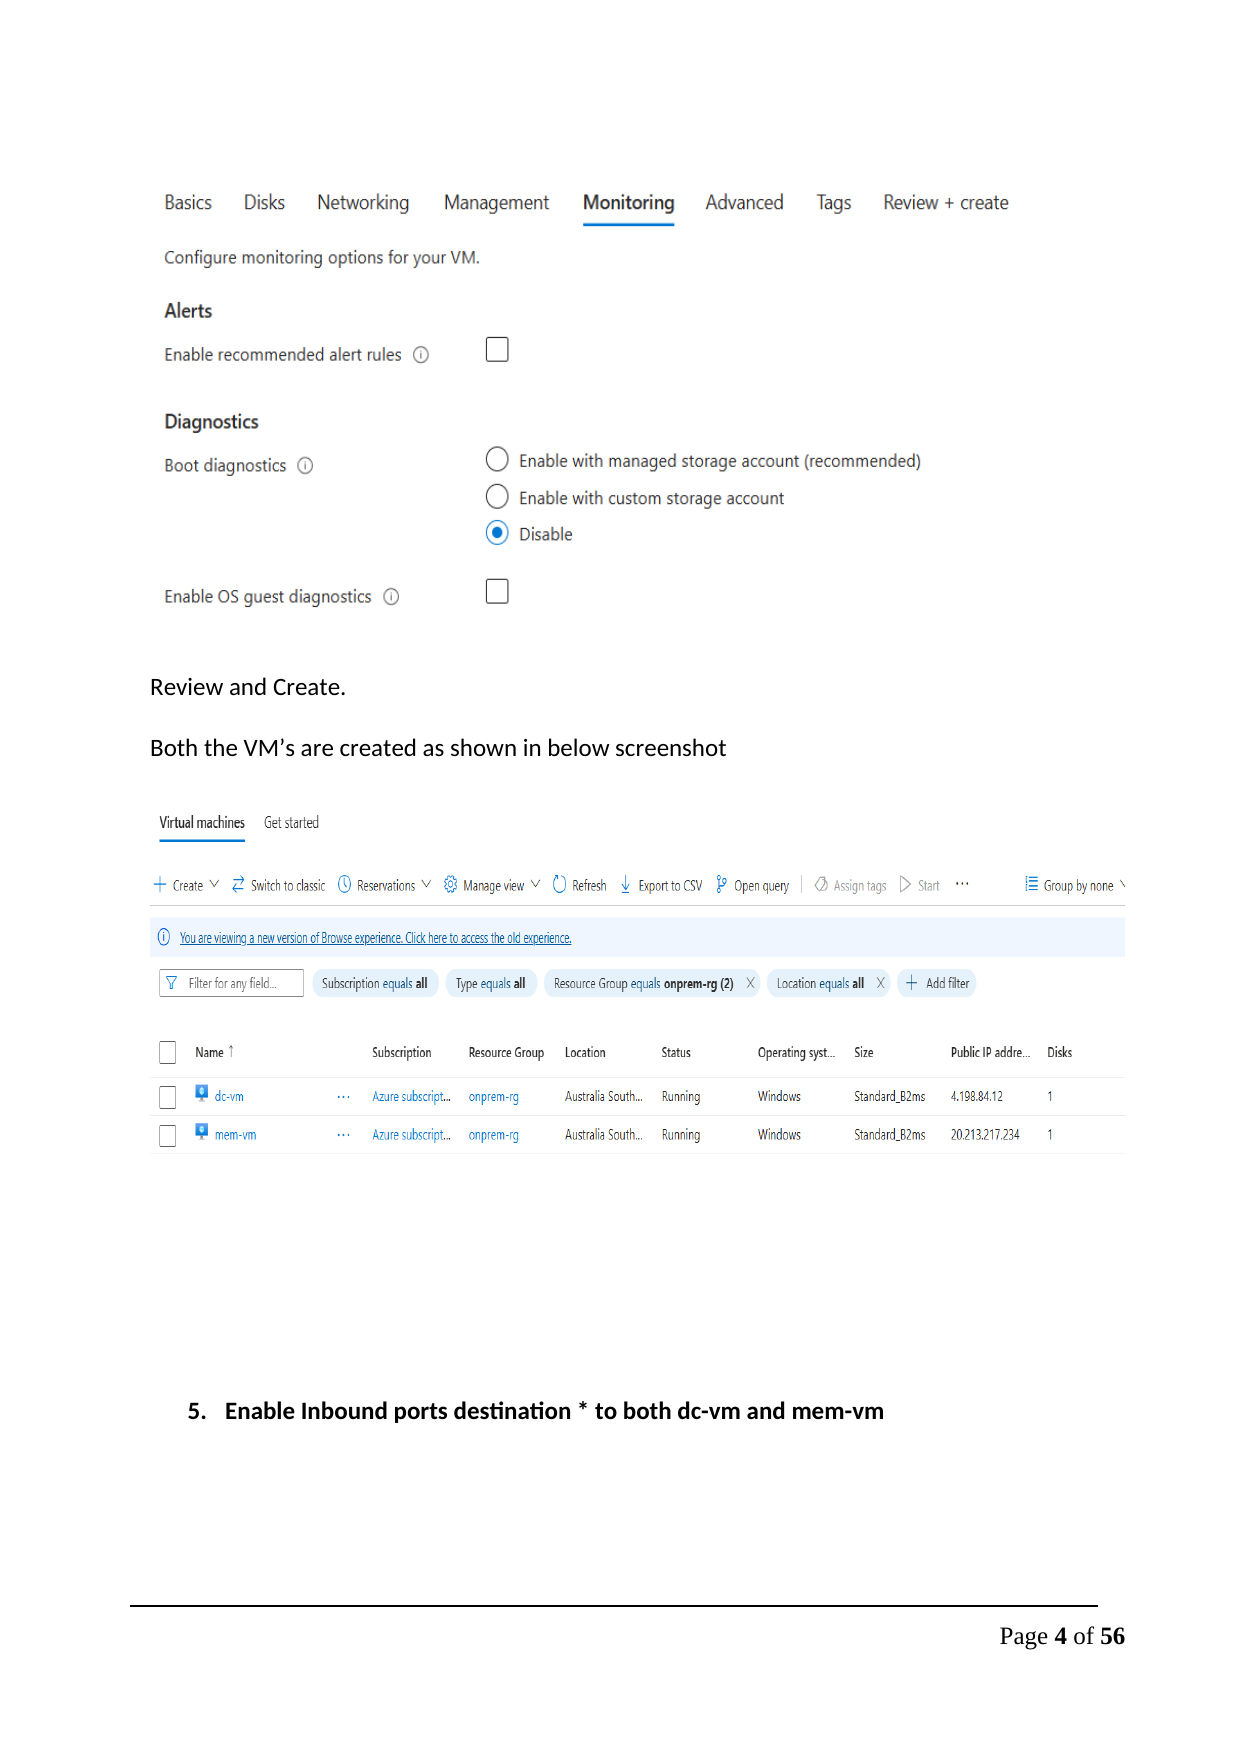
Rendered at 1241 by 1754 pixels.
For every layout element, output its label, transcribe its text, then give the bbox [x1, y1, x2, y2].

text Both the VM’s are created as shown in below screenshot [150, 732, 1125, 763]
picture [150, 793, 1125, 1251]
text Review and Create. [150, 671, 1125, 702]
picture [150, 181, 1125, 641]
list Enable Inbound ports destination * to both dc-vm and mem-vm [187, 1396, 1125, 1426]
